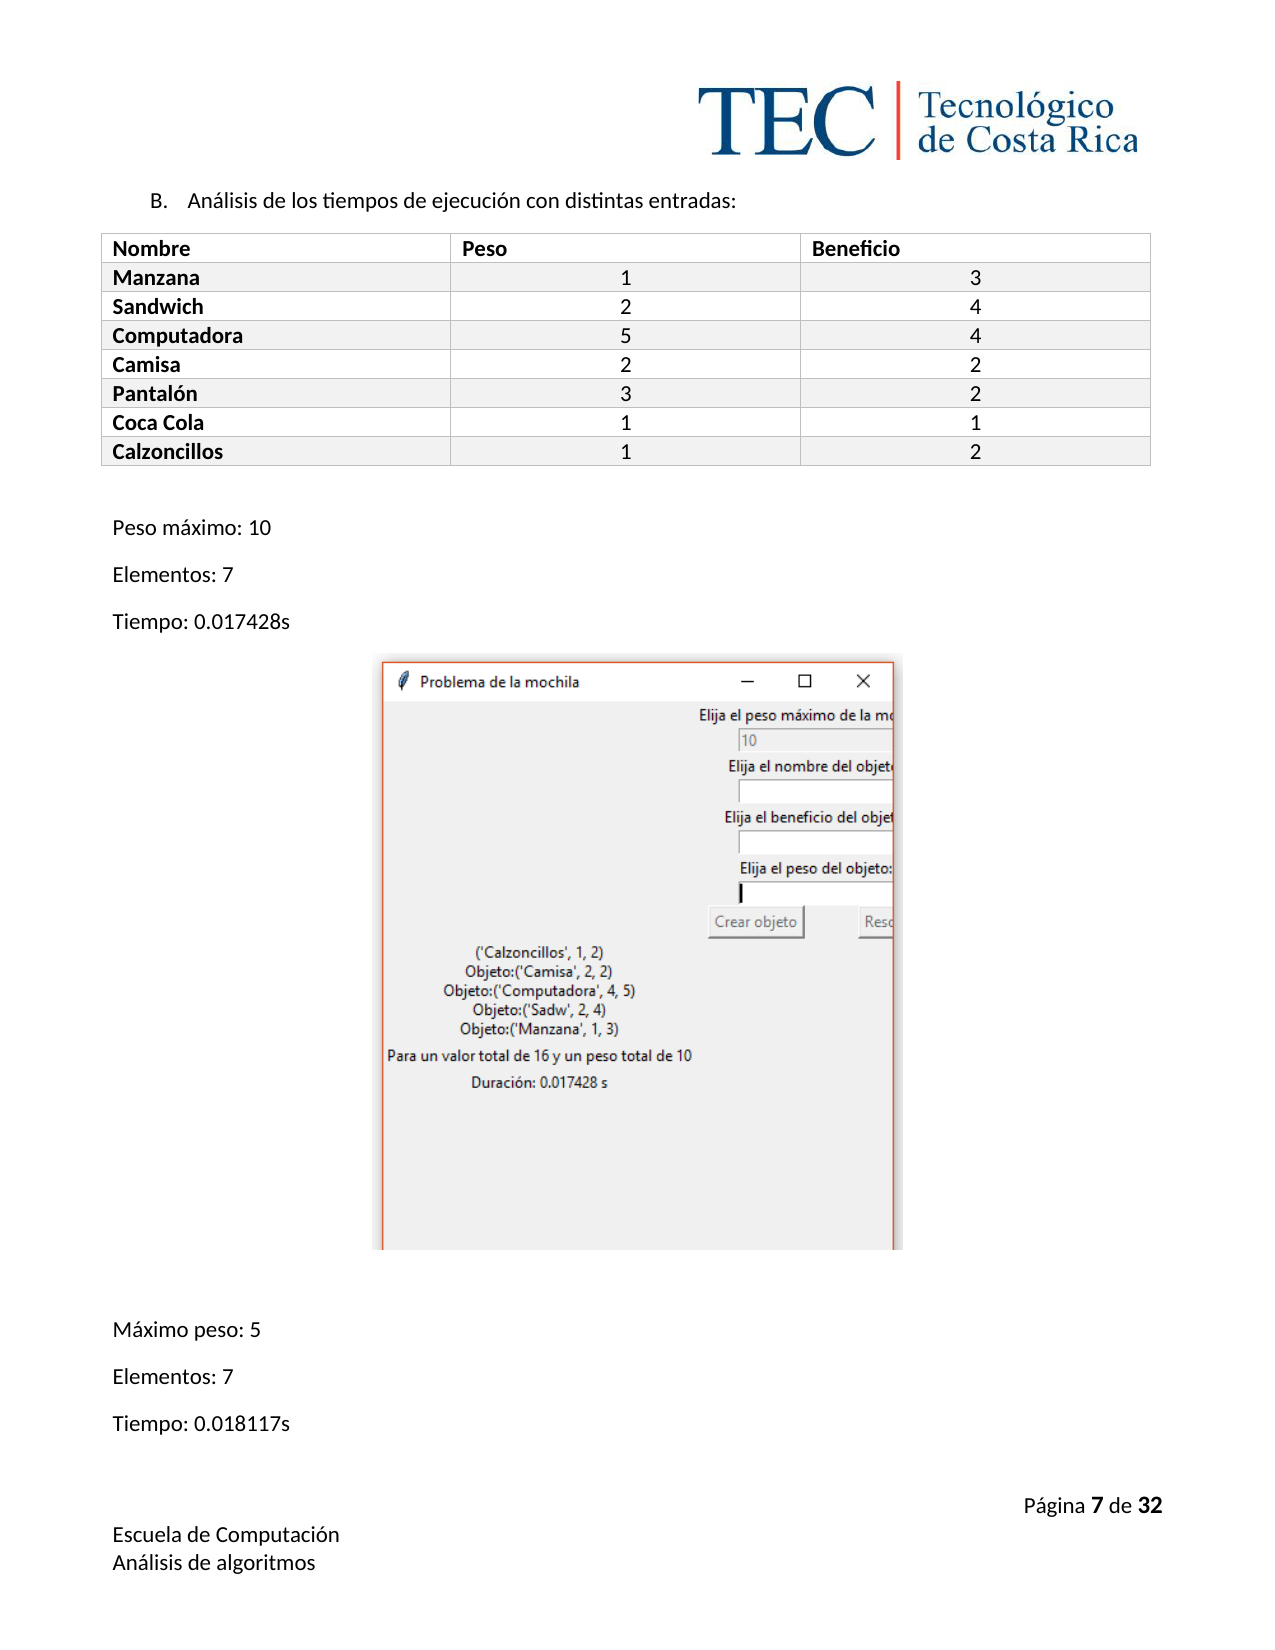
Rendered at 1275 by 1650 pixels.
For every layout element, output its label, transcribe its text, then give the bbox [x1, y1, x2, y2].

text Elementos: 7 [112, 560, 1162, 588]
picture [372, 653, 903, 1250]
table_cell 1 [451, 263, 800, 291]
table_cell 2 [801, 350, 1150, 378]
text Tiempo: 0.018117s [112, 1409, 1162, 1437]
table_cell 2 [801, 379, 1150, 407]
table_cell 5 [451, 321, 800, 349]
text Peso máximo: 10 [112, 513, 1162, 541]
text Tiempo: 0.017428s [112, 607, 1162, 635]
table_cell 4 [801, 292, 1150, 320]
table_cell 1 [451, 437, 800, 465]
table_cell 1 [451, 408, 800, 436]
table_cell 3 [801, 263, 1150, 291]
table_header Nombre [102, 234, 450, 262]
table_cell Camisa [102, 350, 450, 378]
table_cell 2 [801, 437, 1150, 465]
table_cell 2 [451, 292, 800, 320]
text Máximo peso: 5 [112, 1315, 1162, 1343]
table_cell 3 [451, 379, 800, 407]
table_cell Computadora [102, 321, 450, 349]
table_header Peso [451, 234, 800, 262]
table_cell Coca Cola [102, 408, 450, 436]
table_cell 1 [801, 408, 1150, 436]
table_cell 2 [451, 350, 800, 378]
table_header Beneficio [801, 234, 1150, 262]
table_cell Pantalón [102, 379, 450, 407]
table_cell Sandwich [102, 292, 450, 320]
text Elementos: 7 [112, 1362, 1162, 1390]
table_cell 4 [801, 321, 1150, 349]
table_cell Manzana [102, 263, 450, 291]
table_cell Calzoncillos [102, 437, 450, 465]
list Análisis de los tiempos de ejecución con distintas entradas: [150, 186, 1162, 214]
